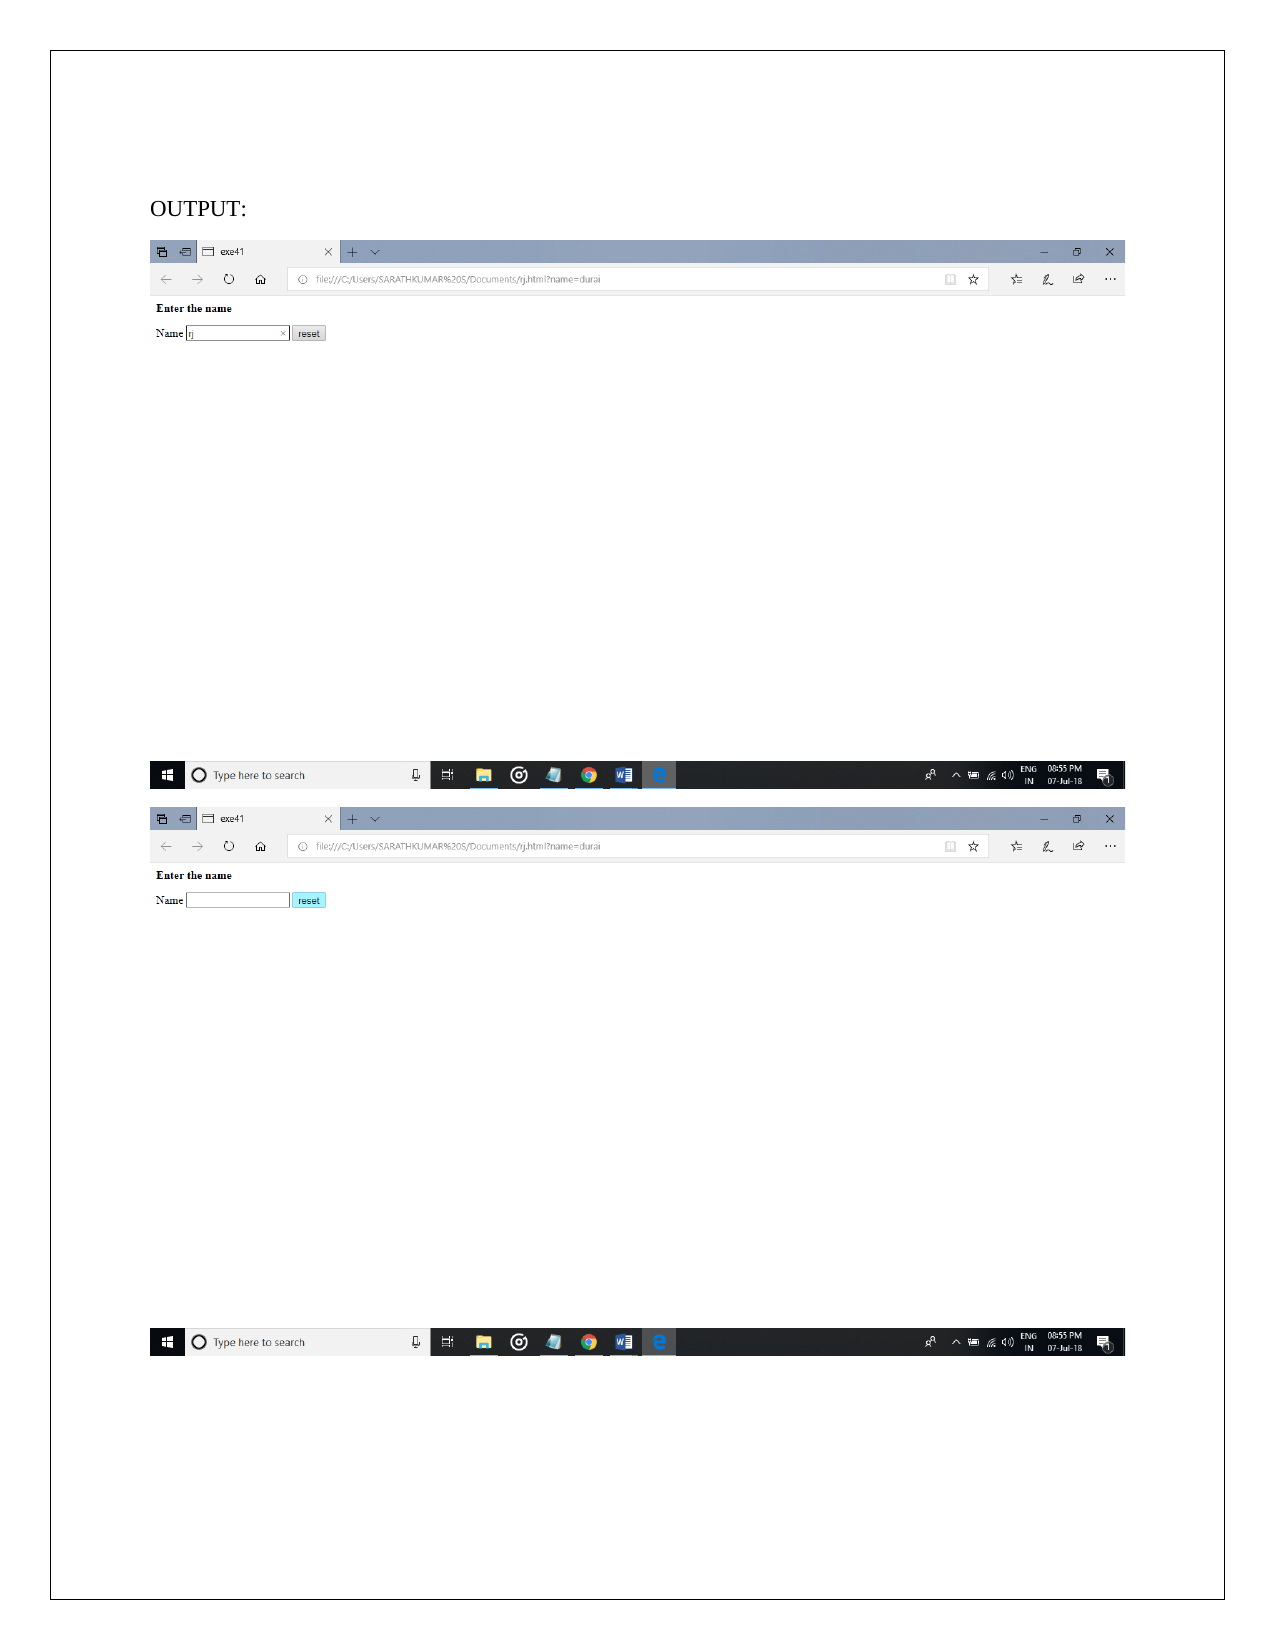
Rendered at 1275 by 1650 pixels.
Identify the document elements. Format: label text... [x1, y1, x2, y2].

text OUTPUT: [150, 195, 1125, 221]
picture [150, 807, 1125, 1356]
picture [150, 240, 1125, 789]
